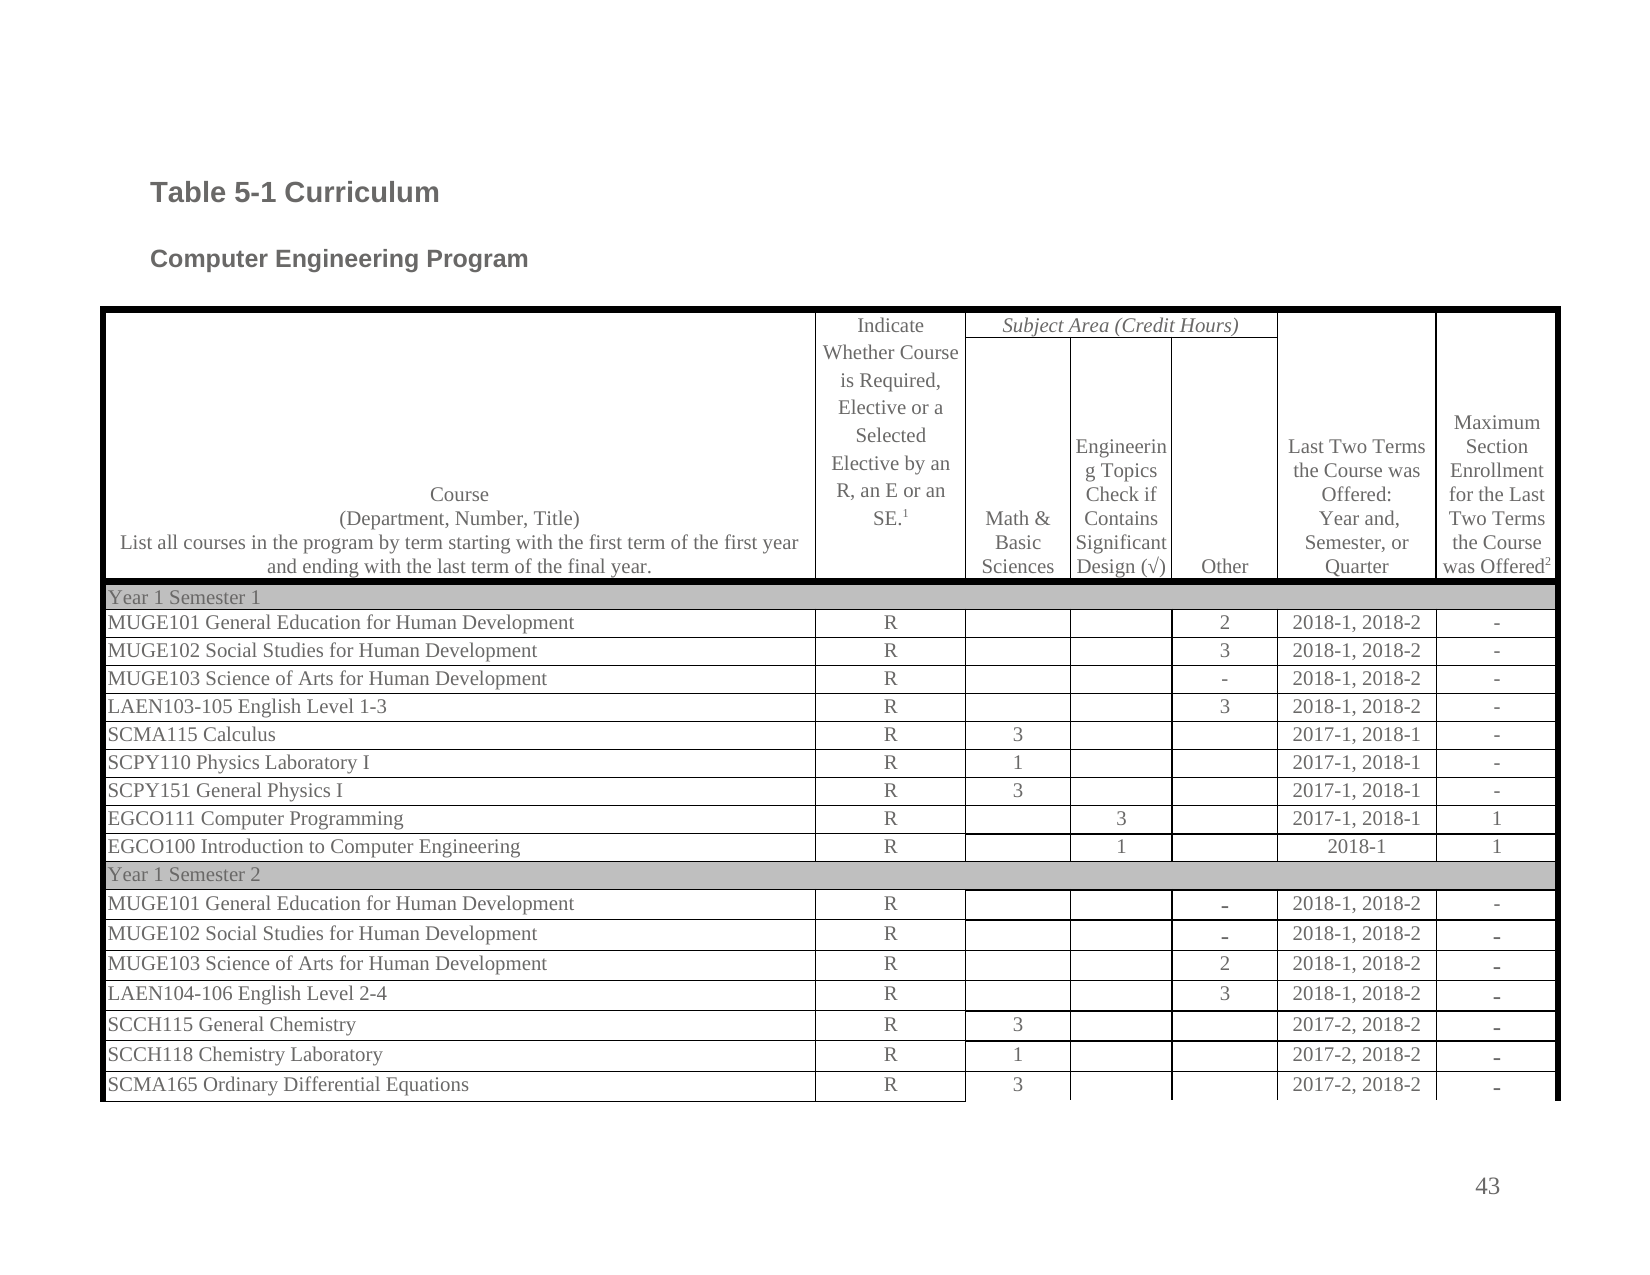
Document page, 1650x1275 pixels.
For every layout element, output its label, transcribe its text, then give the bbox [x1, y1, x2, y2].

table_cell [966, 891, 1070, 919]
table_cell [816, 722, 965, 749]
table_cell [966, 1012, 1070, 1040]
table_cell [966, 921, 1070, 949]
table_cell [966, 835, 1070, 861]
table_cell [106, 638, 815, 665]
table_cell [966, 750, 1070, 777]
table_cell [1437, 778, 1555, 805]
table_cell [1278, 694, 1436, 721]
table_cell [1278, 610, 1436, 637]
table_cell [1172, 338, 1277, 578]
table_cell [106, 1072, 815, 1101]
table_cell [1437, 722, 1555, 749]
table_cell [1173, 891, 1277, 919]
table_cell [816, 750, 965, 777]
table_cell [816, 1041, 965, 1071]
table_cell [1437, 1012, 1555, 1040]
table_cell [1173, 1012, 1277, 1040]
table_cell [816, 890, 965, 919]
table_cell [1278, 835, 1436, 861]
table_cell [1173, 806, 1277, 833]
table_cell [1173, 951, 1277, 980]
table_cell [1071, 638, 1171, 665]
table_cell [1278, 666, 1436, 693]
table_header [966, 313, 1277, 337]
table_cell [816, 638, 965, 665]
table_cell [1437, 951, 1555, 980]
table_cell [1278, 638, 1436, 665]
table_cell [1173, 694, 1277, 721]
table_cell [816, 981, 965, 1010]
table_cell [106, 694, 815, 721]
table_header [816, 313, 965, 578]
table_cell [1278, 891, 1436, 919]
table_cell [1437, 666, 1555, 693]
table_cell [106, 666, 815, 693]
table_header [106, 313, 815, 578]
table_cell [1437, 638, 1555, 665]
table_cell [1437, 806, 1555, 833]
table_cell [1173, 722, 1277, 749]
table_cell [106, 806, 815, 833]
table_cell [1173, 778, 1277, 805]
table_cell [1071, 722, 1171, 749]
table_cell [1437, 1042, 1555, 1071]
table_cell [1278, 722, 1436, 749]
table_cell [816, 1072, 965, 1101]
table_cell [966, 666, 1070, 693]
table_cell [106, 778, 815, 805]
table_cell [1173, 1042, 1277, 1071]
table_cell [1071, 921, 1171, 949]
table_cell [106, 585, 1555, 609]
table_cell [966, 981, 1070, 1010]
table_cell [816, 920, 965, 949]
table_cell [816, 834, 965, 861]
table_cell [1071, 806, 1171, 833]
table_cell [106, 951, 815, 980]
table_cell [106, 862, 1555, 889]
text Computer Engineering Program [150, 243, 1500, 272]
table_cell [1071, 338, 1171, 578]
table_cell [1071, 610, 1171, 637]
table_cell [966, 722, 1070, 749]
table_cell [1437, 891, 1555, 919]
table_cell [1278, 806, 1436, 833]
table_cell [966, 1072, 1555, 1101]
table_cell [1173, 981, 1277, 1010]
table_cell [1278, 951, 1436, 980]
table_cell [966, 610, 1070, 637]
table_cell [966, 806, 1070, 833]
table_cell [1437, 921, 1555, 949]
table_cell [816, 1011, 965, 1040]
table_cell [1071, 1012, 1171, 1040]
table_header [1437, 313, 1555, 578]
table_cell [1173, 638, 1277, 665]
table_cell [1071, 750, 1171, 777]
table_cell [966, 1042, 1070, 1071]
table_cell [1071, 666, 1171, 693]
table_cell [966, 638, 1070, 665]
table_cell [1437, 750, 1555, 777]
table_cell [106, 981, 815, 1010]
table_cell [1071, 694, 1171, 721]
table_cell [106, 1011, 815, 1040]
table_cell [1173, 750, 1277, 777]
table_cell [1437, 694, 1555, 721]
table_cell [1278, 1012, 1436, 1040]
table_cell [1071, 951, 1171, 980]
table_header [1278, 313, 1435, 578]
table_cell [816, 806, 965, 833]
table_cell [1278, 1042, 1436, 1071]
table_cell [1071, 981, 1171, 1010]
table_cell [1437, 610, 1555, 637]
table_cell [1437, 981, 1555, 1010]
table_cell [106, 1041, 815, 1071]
subtitle Table 5-1 Curriculum [150, 175, 1500, 208]
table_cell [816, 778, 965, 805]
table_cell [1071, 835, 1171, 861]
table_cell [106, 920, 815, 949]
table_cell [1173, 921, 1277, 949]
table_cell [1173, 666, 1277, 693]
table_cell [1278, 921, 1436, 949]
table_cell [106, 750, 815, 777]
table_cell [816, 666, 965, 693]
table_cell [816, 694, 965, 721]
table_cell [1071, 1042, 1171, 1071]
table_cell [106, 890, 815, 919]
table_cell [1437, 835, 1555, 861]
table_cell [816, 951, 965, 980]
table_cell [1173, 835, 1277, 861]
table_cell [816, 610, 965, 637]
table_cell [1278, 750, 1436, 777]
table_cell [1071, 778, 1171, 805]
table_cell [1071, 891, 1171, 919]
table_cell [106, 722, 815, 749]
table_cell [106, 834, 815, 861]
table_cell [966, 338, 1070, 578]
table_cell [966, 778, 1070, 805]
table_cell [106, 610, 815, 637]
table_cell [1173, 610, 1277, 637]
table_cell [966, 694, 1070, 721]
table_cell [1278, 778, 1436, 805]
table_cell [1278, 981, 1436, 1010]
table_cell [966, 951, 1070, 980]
